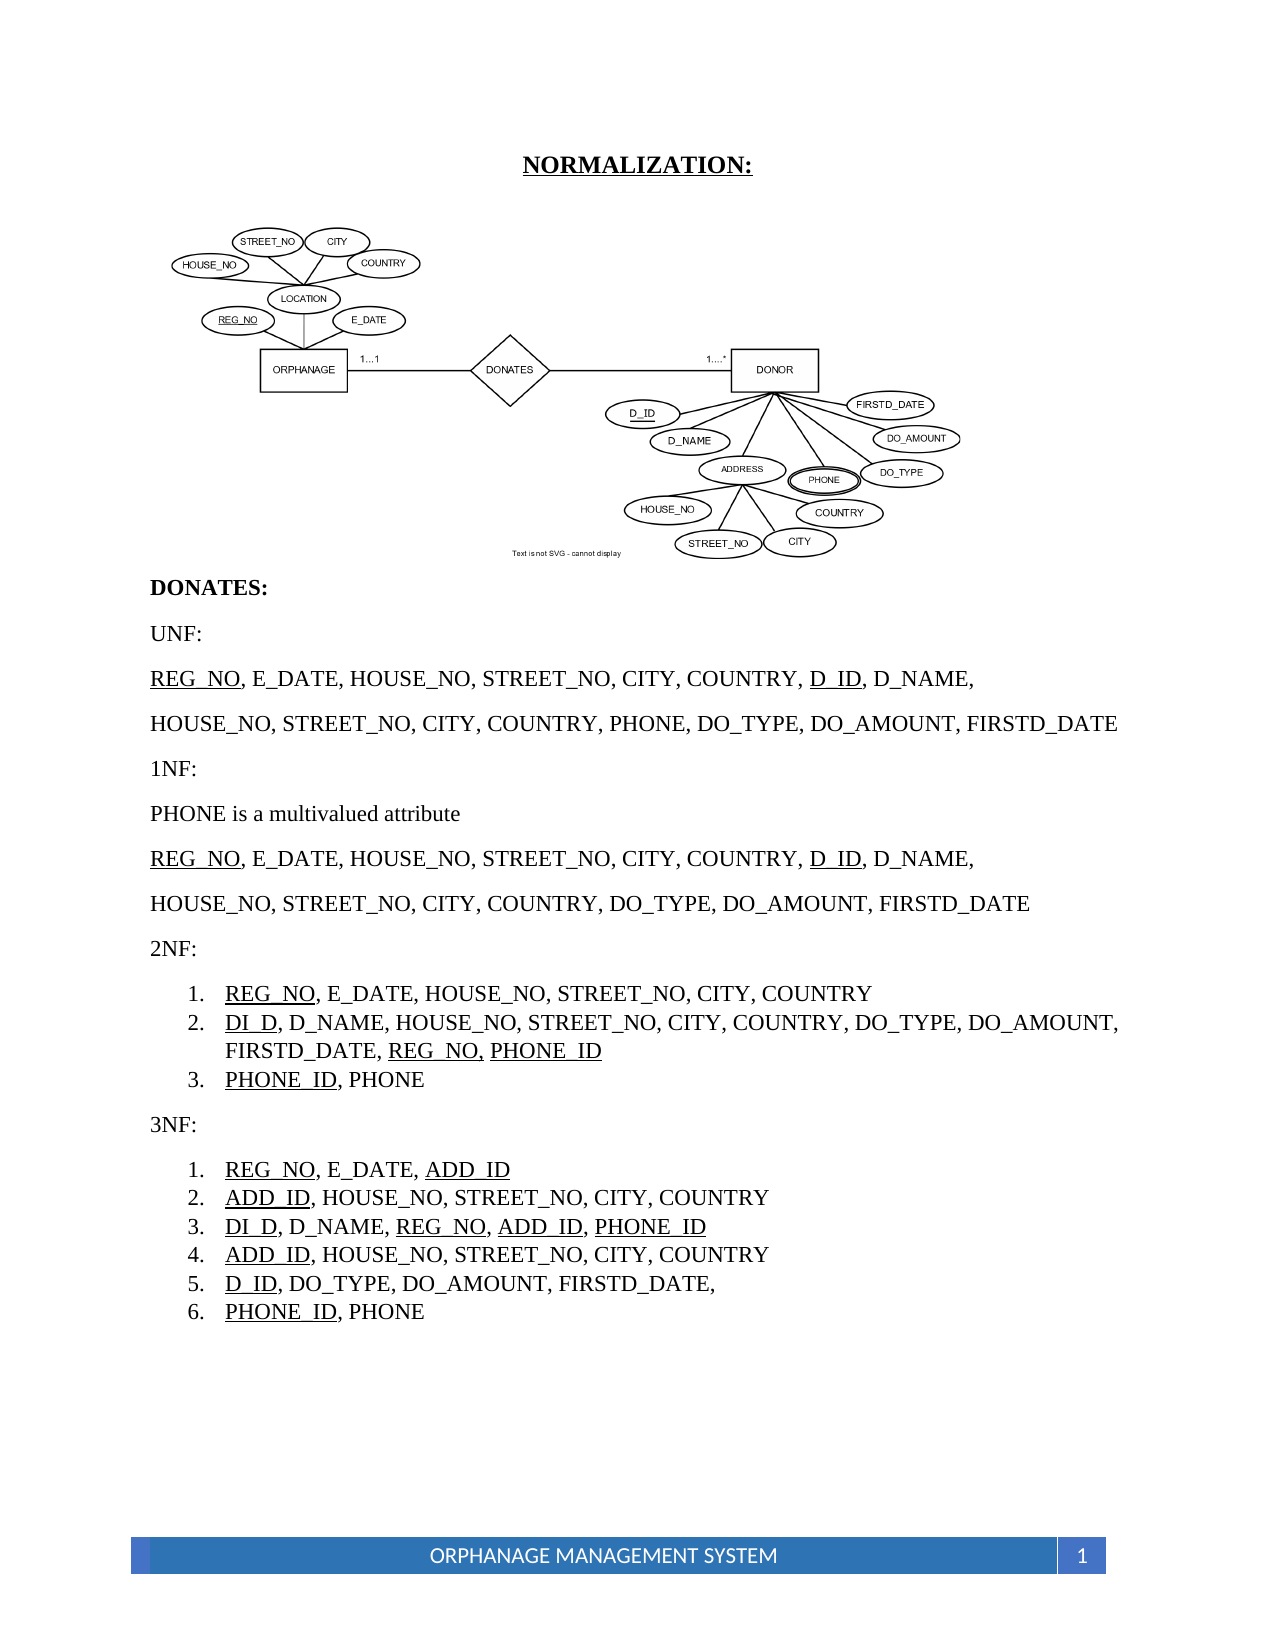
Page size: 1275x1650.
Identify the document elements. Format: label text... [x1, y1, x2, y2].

text REG_NO, E_DATE, HOUSE_NO, STREET_NO, CITY, COUNTRY, D_ID, D_NAME, [150, 845, 1125, 871]
list REG_NO, E_DATE, ADD_ID [187, 1156, 1125, 1182]
list PHONE_ID, PHONE [187, 1298, 1125, 1324]
list D_ID, DO_TYPE, DO_AMOUNT, FIRSTD_DATE, [187, 1270, 1125, 1296]
text NORMALIZATION: [150, 150, 1125, 179]
list ADD_ID, HOUSE_NO, STREET_NO, CITY, COUNTRY [187, 1241, 1125, 1268]
text 3NF: [150, 1111, 1125, 1137]
list DI_D, D_NAME, HOUSE_NO, STREET_NO, CITY, COUNTRY, DO_TYPE, DO_AMOUNT, FIRSTD_DATE, REG_NO, PHONE_ID [187, 1009, 1125, 1064]
text 2NF: [150, 935, 1125, 962]
text REG_NO, E_DATE, HOUSE_NO, STREET_NO, CITY, COUNTRY, D_ID, D_NAME, [150, 665, 1125, 691]
text DONATES: [150, 574, 1125, 601]
list REG_NO, E_DATE, HOUSE_NO, STREET_NO, CITY, COUNTRY [187, 980, 1125, 1007]
picture [171, 227, 961, 559]
list DI_D, D_NAME, REG_NO, ADD_ID, PHONE_ID [187, 1213, 1125, 1239]
list PHONE_ID, PHONE [187, 1066, 1125, 1092]
list ADD_ID, HOUSE_NO, STREET_NO, CITY, COUNTRY [187, 1184, 1125, 1211]
text HOUSE_NO, STREET_NO, CITY, COUNTRY, PHONE, DO_TYPE, DO_AMOUNT, FIRSTD_DATE [150, 710, 1125, 736]
text UNF: [150, 619, 1125, 646]
text PHONE is a multivalued attribute [150, 800, 1125, 826]
text HOUSE_NO, STREET_NO, CITY, COUNTRY, DO_TYPE, DO_AMOUNT, FIRSTD_DATE [150, 890, 1125, 917]
text 1NF: [150, 755, 1125, 781]
